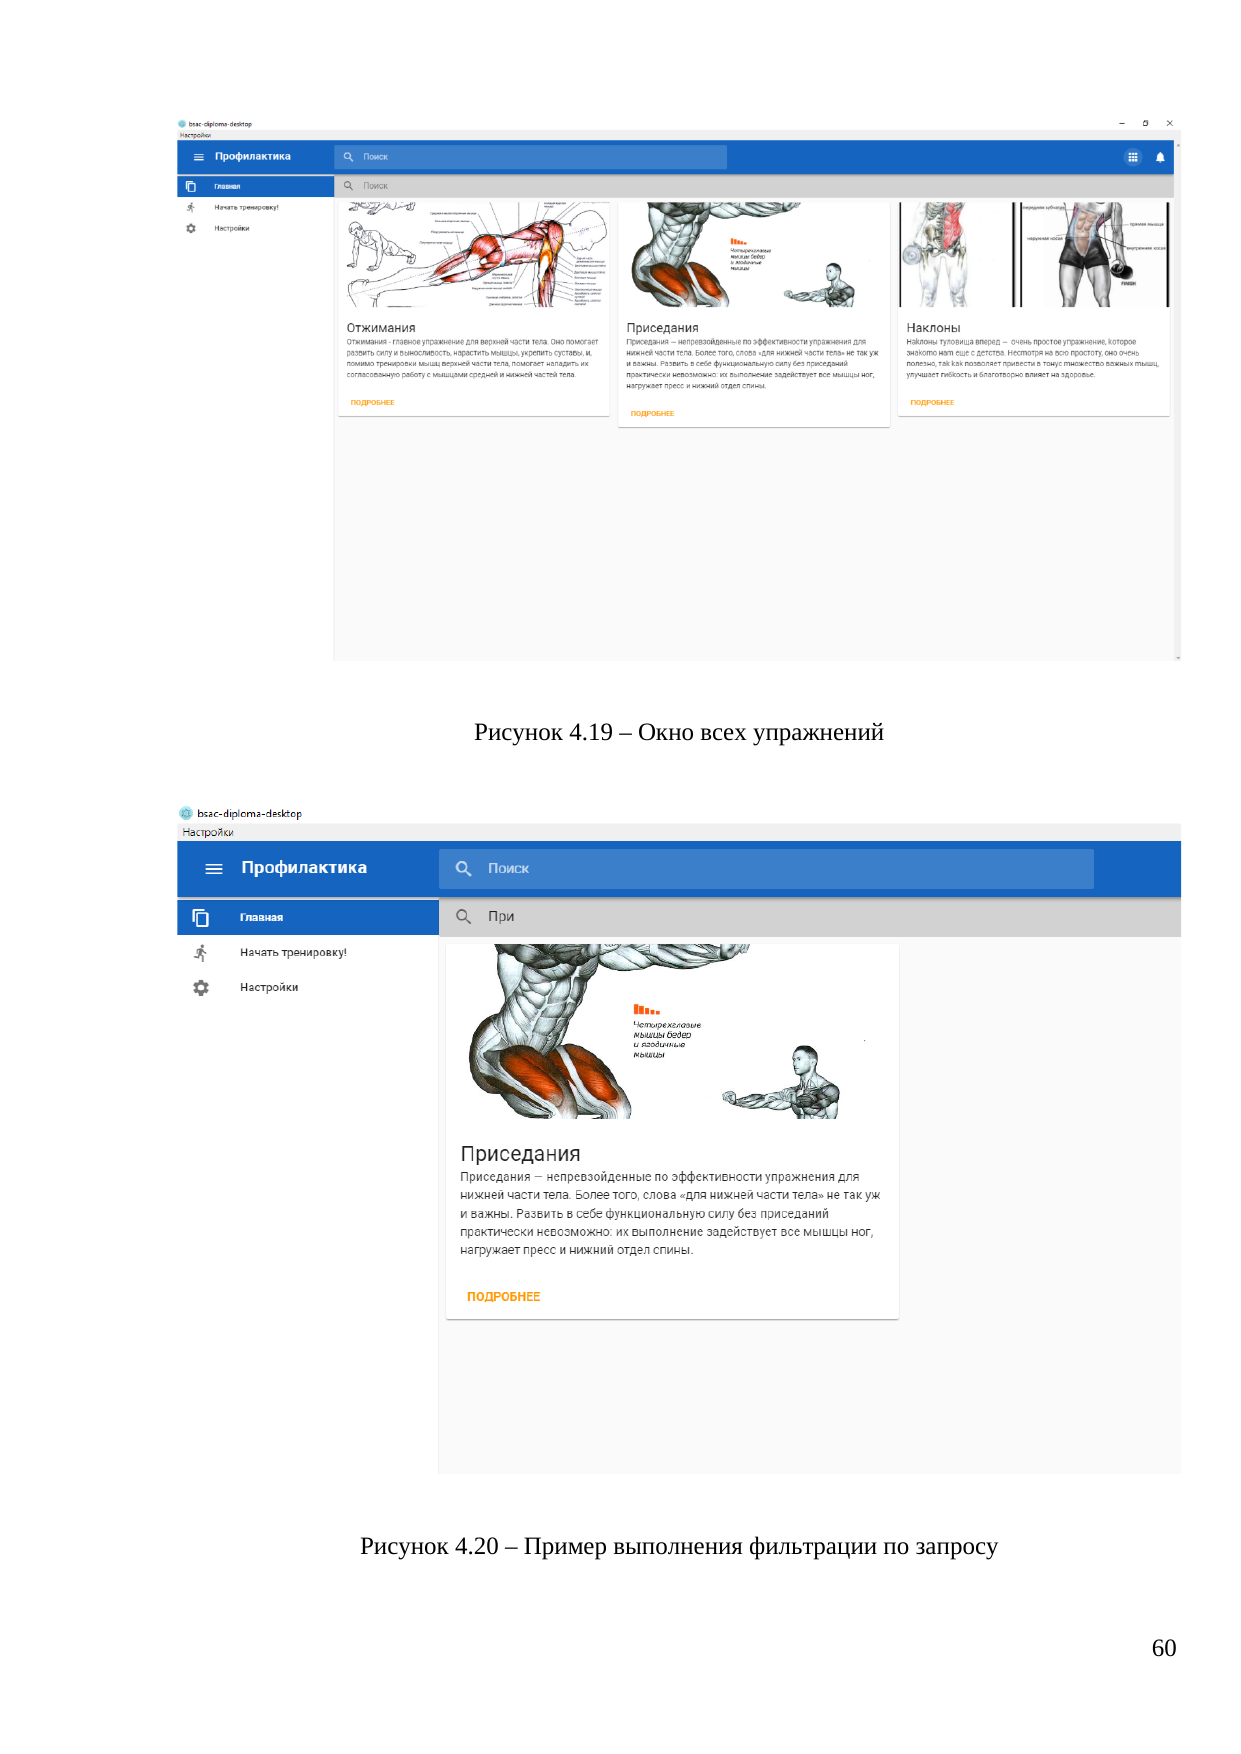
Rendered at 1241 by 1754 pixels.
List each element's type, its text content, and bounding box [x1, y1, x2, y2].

text Рисунок 4.19 – Окно всех упражнений [177, 717, 1181, 746]
picture [177, 803, 1182, 1474]
text Рисунок 4.20 – Пример выполнения фильтрации по запросу [177, 1531, 1181, 1559]
picture [177, 118, 1182, 661]
